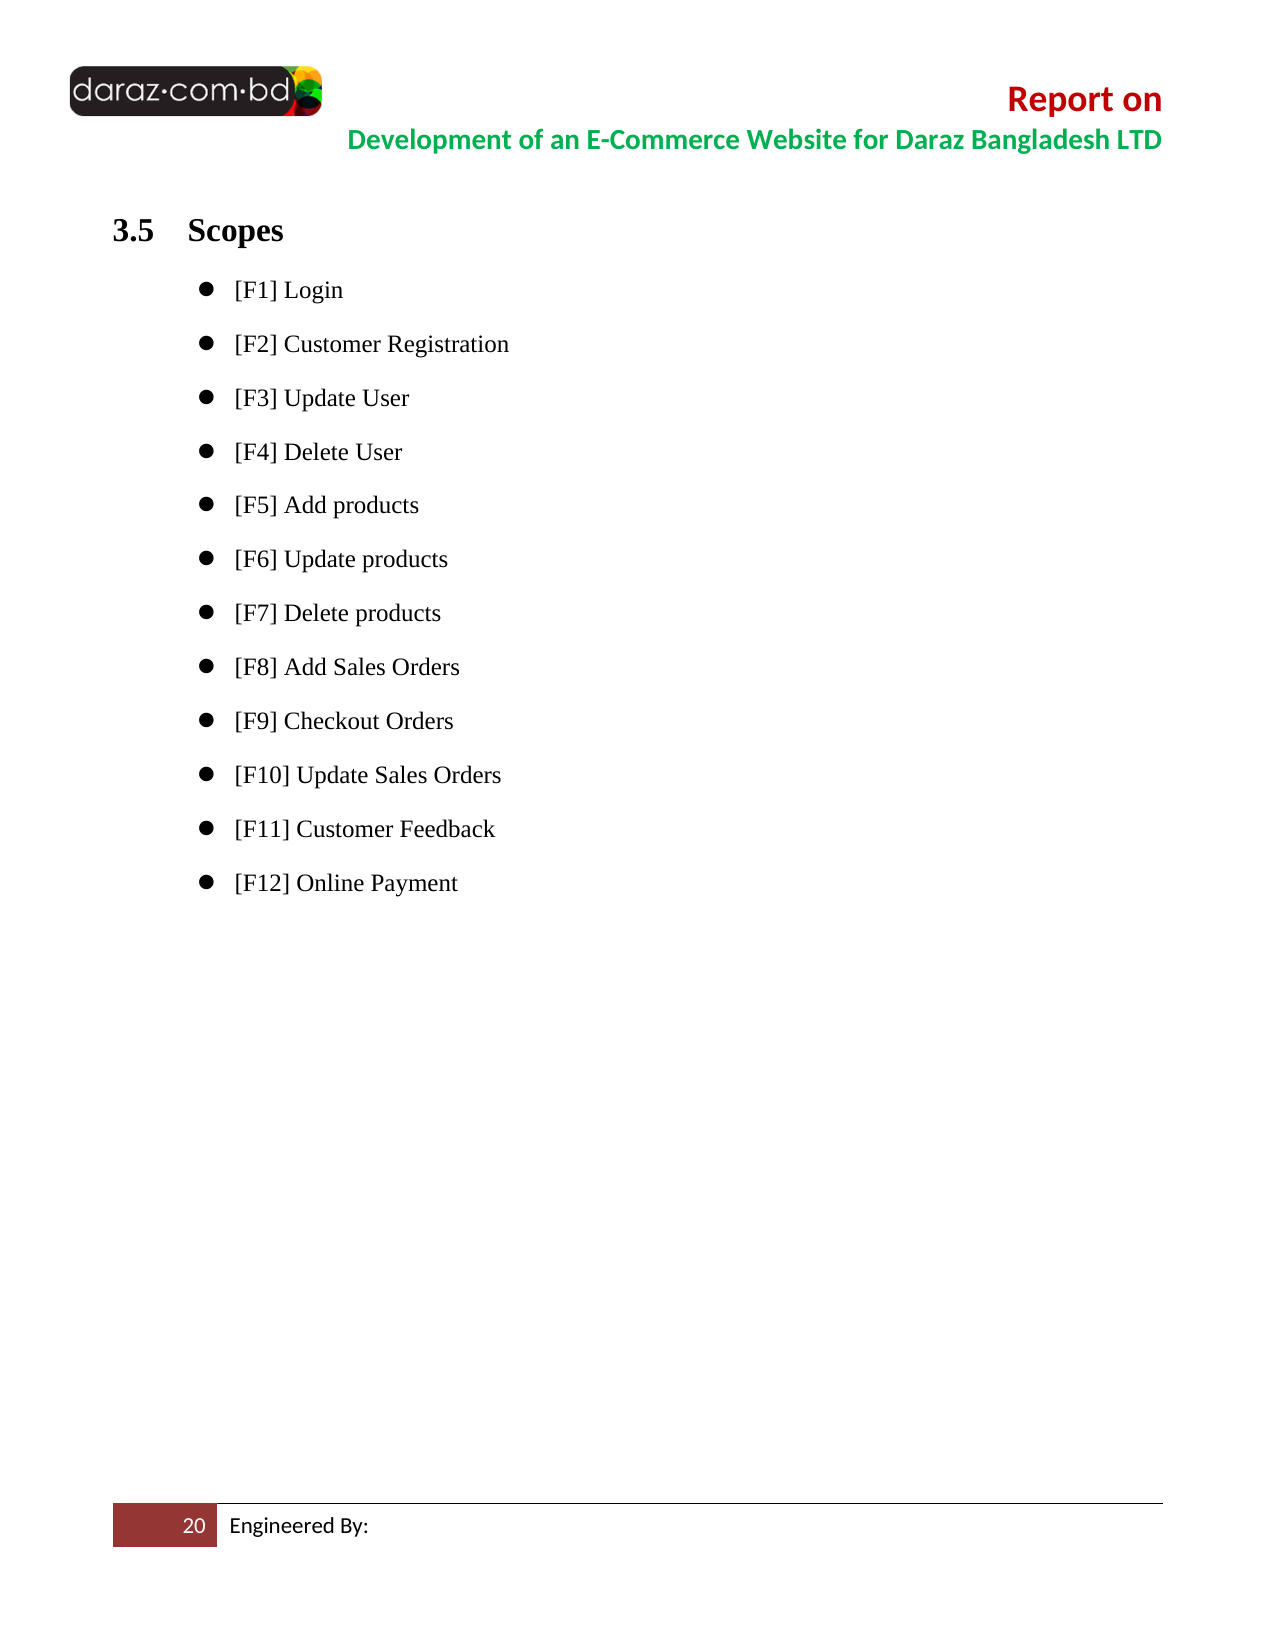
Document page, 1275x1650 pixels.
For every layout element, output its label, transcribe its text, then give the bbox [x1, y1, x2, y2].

list [F8] Add Sales Orders [197, 652, 1162, 681]
list [F12] Online Payment [197, 868, 1162, 896]
list [F4] Delete User [197, 437, 1162, 466]
list [F1] Login [197, 275, 1162, 304]
list [F7] Delete products [197, 598, 1162, 627]
picture [69, 26, 323, 159]
list [F10] Update Sales Orders [197, 760, 1162, 789]
list [F6] Update products [197, 544, 1162, 573]
list [F2] Customer Registration [197, 329, 1162, 358]
list [F9] Checkout Orders [197, 706, 1162, 735]
list [F5] Add products [197, 491, 1162, 519]
list [F11] Customer Feedback [197, 814, 1162, 842]
list [F3] Update User [197, 383, 1162, 412]
list Scopes [112, 210, 1162, 249]
